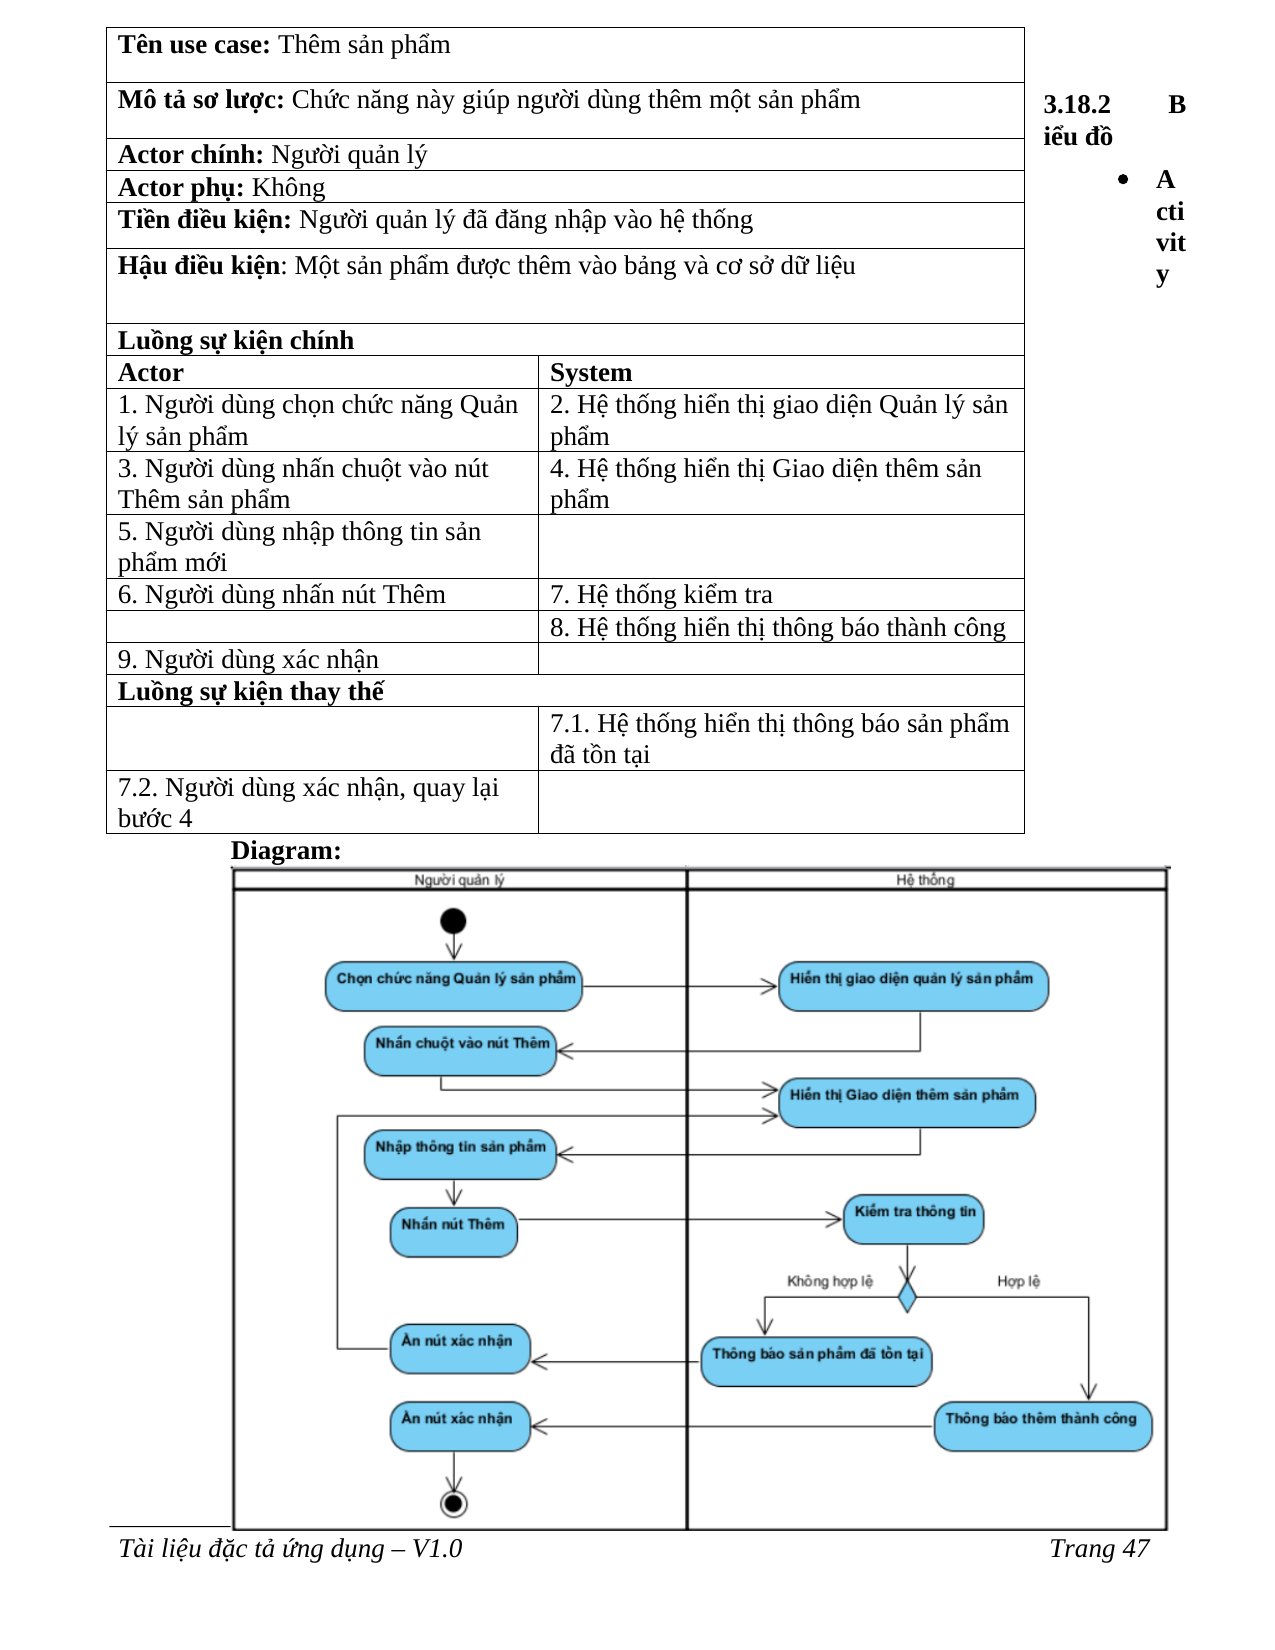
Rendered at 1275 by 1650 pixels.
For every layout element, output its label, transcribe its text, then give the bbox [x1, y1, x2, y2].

table_cell 4. Hệ thống hiển thị Giao diện thêm sản phẩm [539, 452, 1024, 514]
table_cell 9. Người dùng xác nhận [107, 643, 538, 674]
table_cell [539, 771, 1024, 833]
table_cell 7.2. Người dùng xác nhận, quay lại bước 4 [107, 771, 538, 833]
table_cell 8. Hệ thống hiển thị thông báo thành công [539, 611, 1024, 642]
table_cell Luồng sự kiện chính [107, 324, 1024, 355]
list Activity Diagram: [193, 163, 1186, 865]
table_cell 1. Người dùng chọn chức năng Quản lý sản phẩm [107, 389, 538, 451]
table_cell 7.1. Hệ thống hiển thị thông báo sản phẩm đã tồn tại [539, 707, 1024, 769]
table_cell [539, 643, 1024, 674]
picture [230, 865, 1171, 1531]
table_cell 3. Người dùng nhấn chuột vào nút Thêm sản phẩm [107, 452, 538, 514]
table_cell Hậu điều kiện: Một sản phẩm được thêm vào bảng và cơ sở dữ liệu [107, 249, 1024, 323]
table_cell 5. Người dùng nhập thông tin sản phẩm mới [107, 515, 538, 577]
table_cell Luồng sự kiện thay thế [107, 675, 1024, 706]
table_cell 7. Hệ thống kiểm tra [539, 579, 1024, 610]
table_header Tên use case: Thêm sản phẩm [107, 28, 1024, 82]
table_cell 2. Hệ thống hiển thị giao diện Quản lý sản phẩm [539, 389, 1024, 451]
table_cell Mô tả sơ lược: Chức năng này giúp người dùng thêm một sản phẩm [107, 83, 1024, 137]
table_cell Actor phụ: Không [107, 171, 1024, 202]
table_cell Tiền điều kiện: Người quản lý đã đăng nhập vào hệ thống [107, 203, 1024, 248]
table_cell [107, 611, 538, 642]
table_cell [539, 515, 1024, 577]
table_cell [107, 707, 538, 769]
table_cell Actor chính: Người quản lý [107, 139, 1024, 169]
table_cell System [539, 356, 1024, 387]
table_cell Actor [107, 356, 538, 387]
subtitle Biểu đồ [1025, 89, 1186, 151]
table_cell 6. Người dùng nhấn nút Thêm [107, 579, 538, 610]
